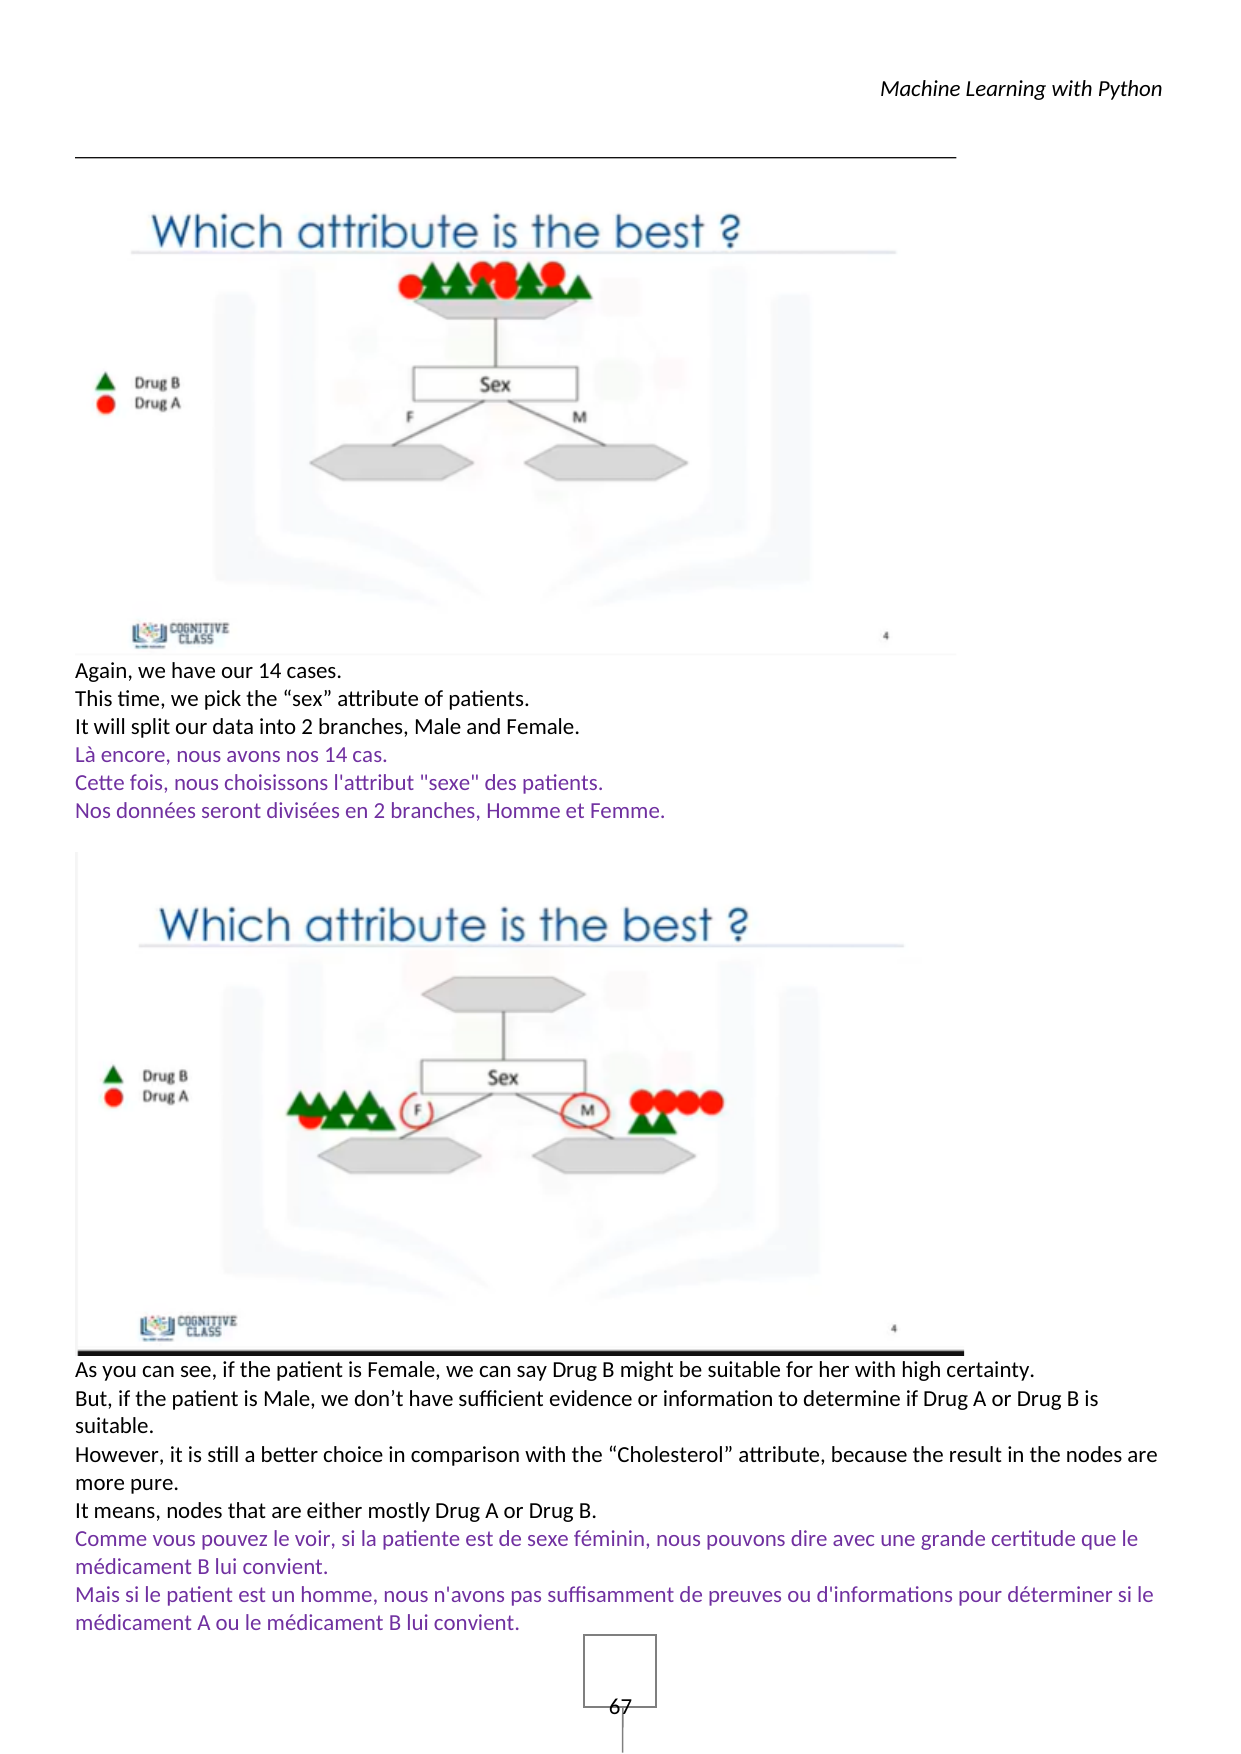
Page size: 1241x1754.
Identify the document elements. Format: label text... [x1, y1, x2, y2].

text It will split our data into 2 branches, Male and Female. [75, 712, 1165, 740]
text It means, nodes that are either mostly Drug A or Drug B. [75, 1496, 1165, 1524]
text Cette fois, nous choisissons l'attribut "sexe" des patients. [75, 768, 1165, 796]
text As you can see, if the patient is Female, we can say Drug B might be suitable for her with high certainty. [75, 1356, 1165, 1384]
text Là encore, nous avons nos 14 cas. [75, 740, 1165, 768]
text Comme vous pouvez le voir, si la patiente est de sexe féminin, nous pouvons dire avec une grande certitude que le médicament B lui convient. [75, 1524, 1165, 1580]
text Nos données seront divisées en 2 branches, Homme et Femme. [75, 796, 1165, 824]
text But, if the patient is Male, we don’t have sufficient evidence or information to determine if Drug A or Drug B is suitable. [75, 1384, 1165, 1440]
text Again, we have our 14 cases. [75, 656, 1165, 684]
text However, it is still a better choice in comparison with the “Cholesterol” attribute, because the result in the nodes are more pure. [75, 1440, 1165, 1496]
text Mais si le patient est un homme, nous n'avons pas suffisamment de preuves ou d'informations pour déterminer si le médicament A ou le médicament B lui convient. [75, 1580, 1165, 1636]
picture [75, 157, 957, 657]
text This time, we pick the “sex” attribute of patients. [75, 684, 1165, 712]
picture [75, 852, 965, 1356]
